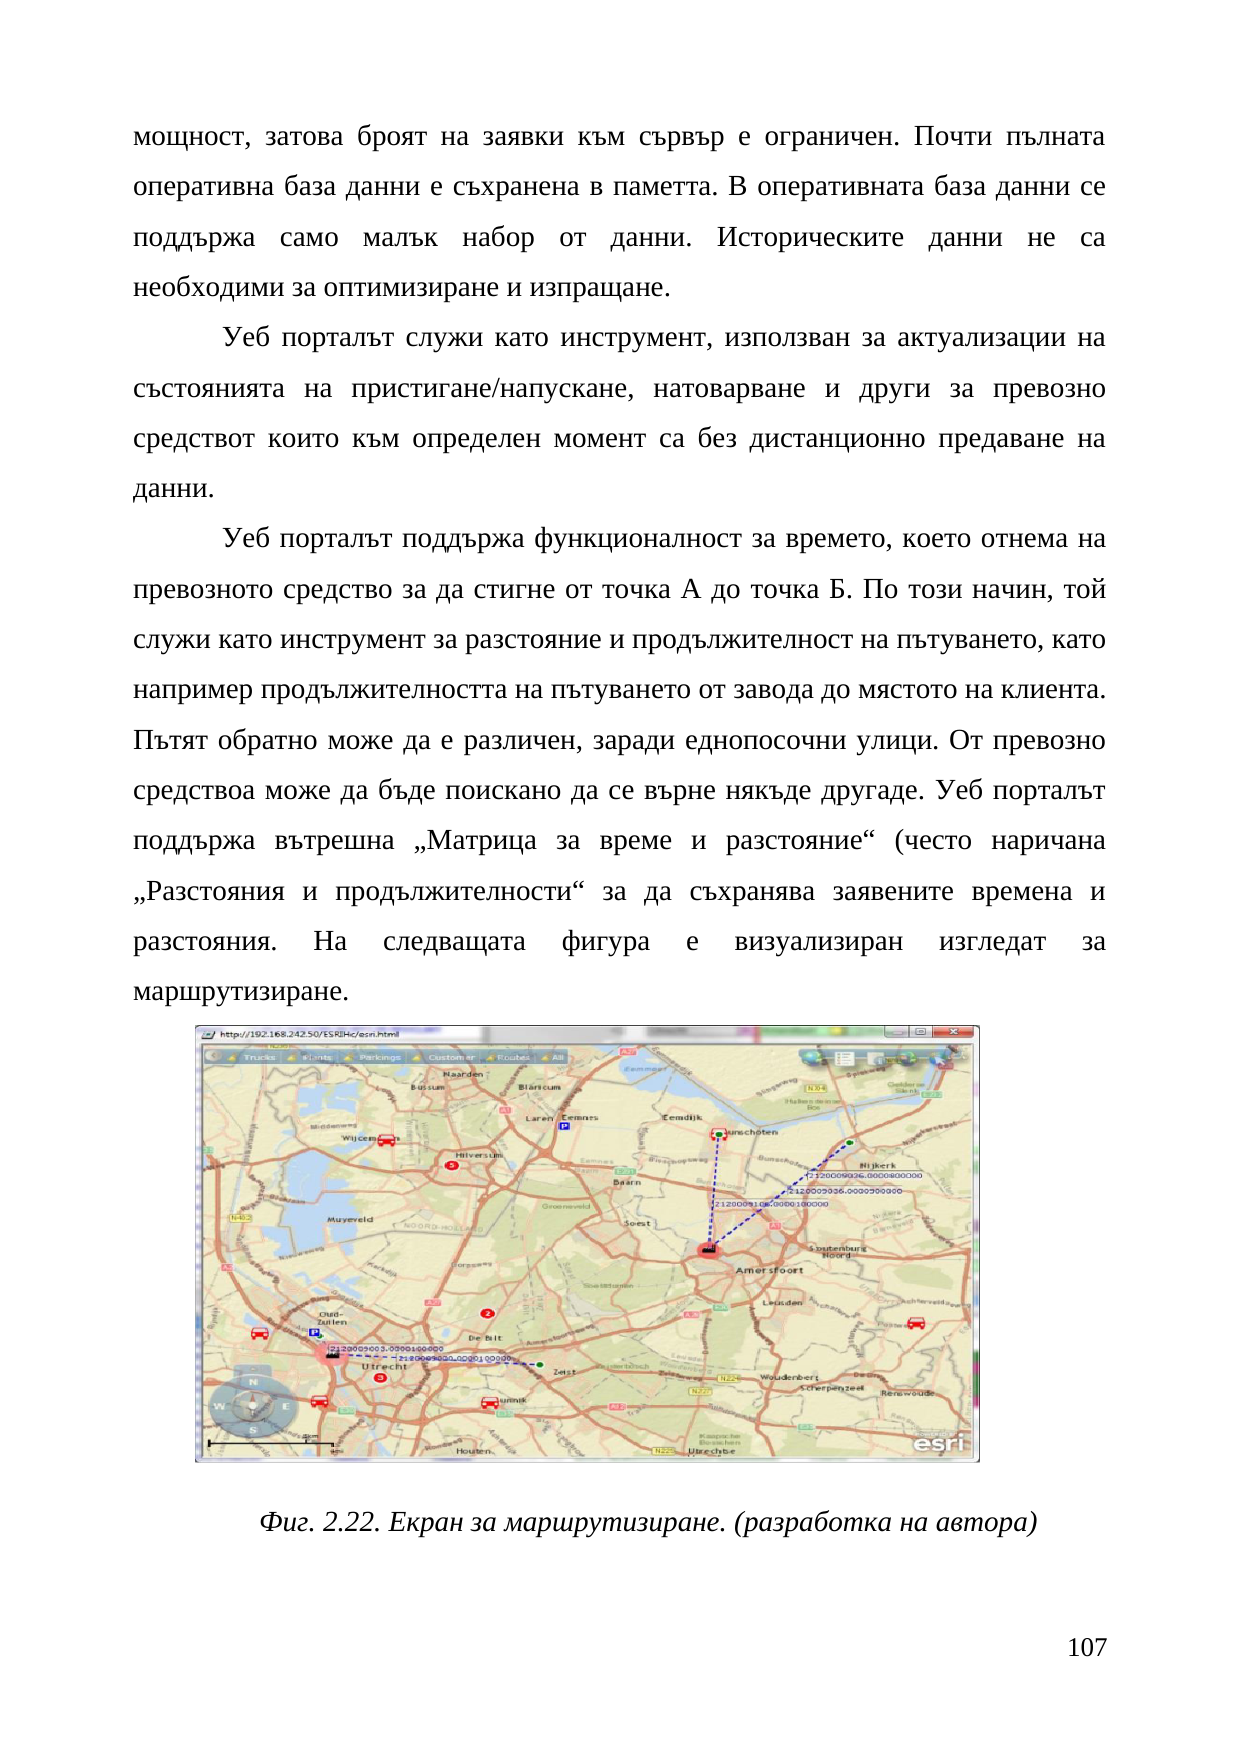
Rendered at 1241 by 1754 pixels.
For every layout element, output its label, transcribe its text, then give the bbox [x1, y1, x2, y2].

title Фиг. 2.22. Екран за маршрутизиране. (разработка на автора) [133, 1504, 1107, 1538]
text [133, 118, 1107, 303]
text Уеб порталът служи като инструмент, използван за актуализации на състоянията на пристигане/напускане, натоварване и други за превозно средствот които към определен момент са без дистанционно предаване на данни. [133, 319, 1107, 504]
picture [192, 1023, 985, 1463]
text Уеб порталът поддържа функционалност за времето, което отнема на превозното средство за да стигне от точка А до точка Б. По този начин, той служи като инструмент за разстояние и продължителност на пътуването, като например продължителността на пътуването от завода до мястото на клиента. Пътят обратно може да е различен, заради еднопосочни улици. От превозно средствоа може да бъде поискано да се върне някъде другаде. Уеб порталът поддържа вътрешна „Матрица за време и разстояние“ (често наричана „Разстояния и продължителности“ за да съхранява заявените времена и разстояния. На следващата фигура е визуализиран изгледат за маршрутизиране. [133, 521, 1107, 1007]
